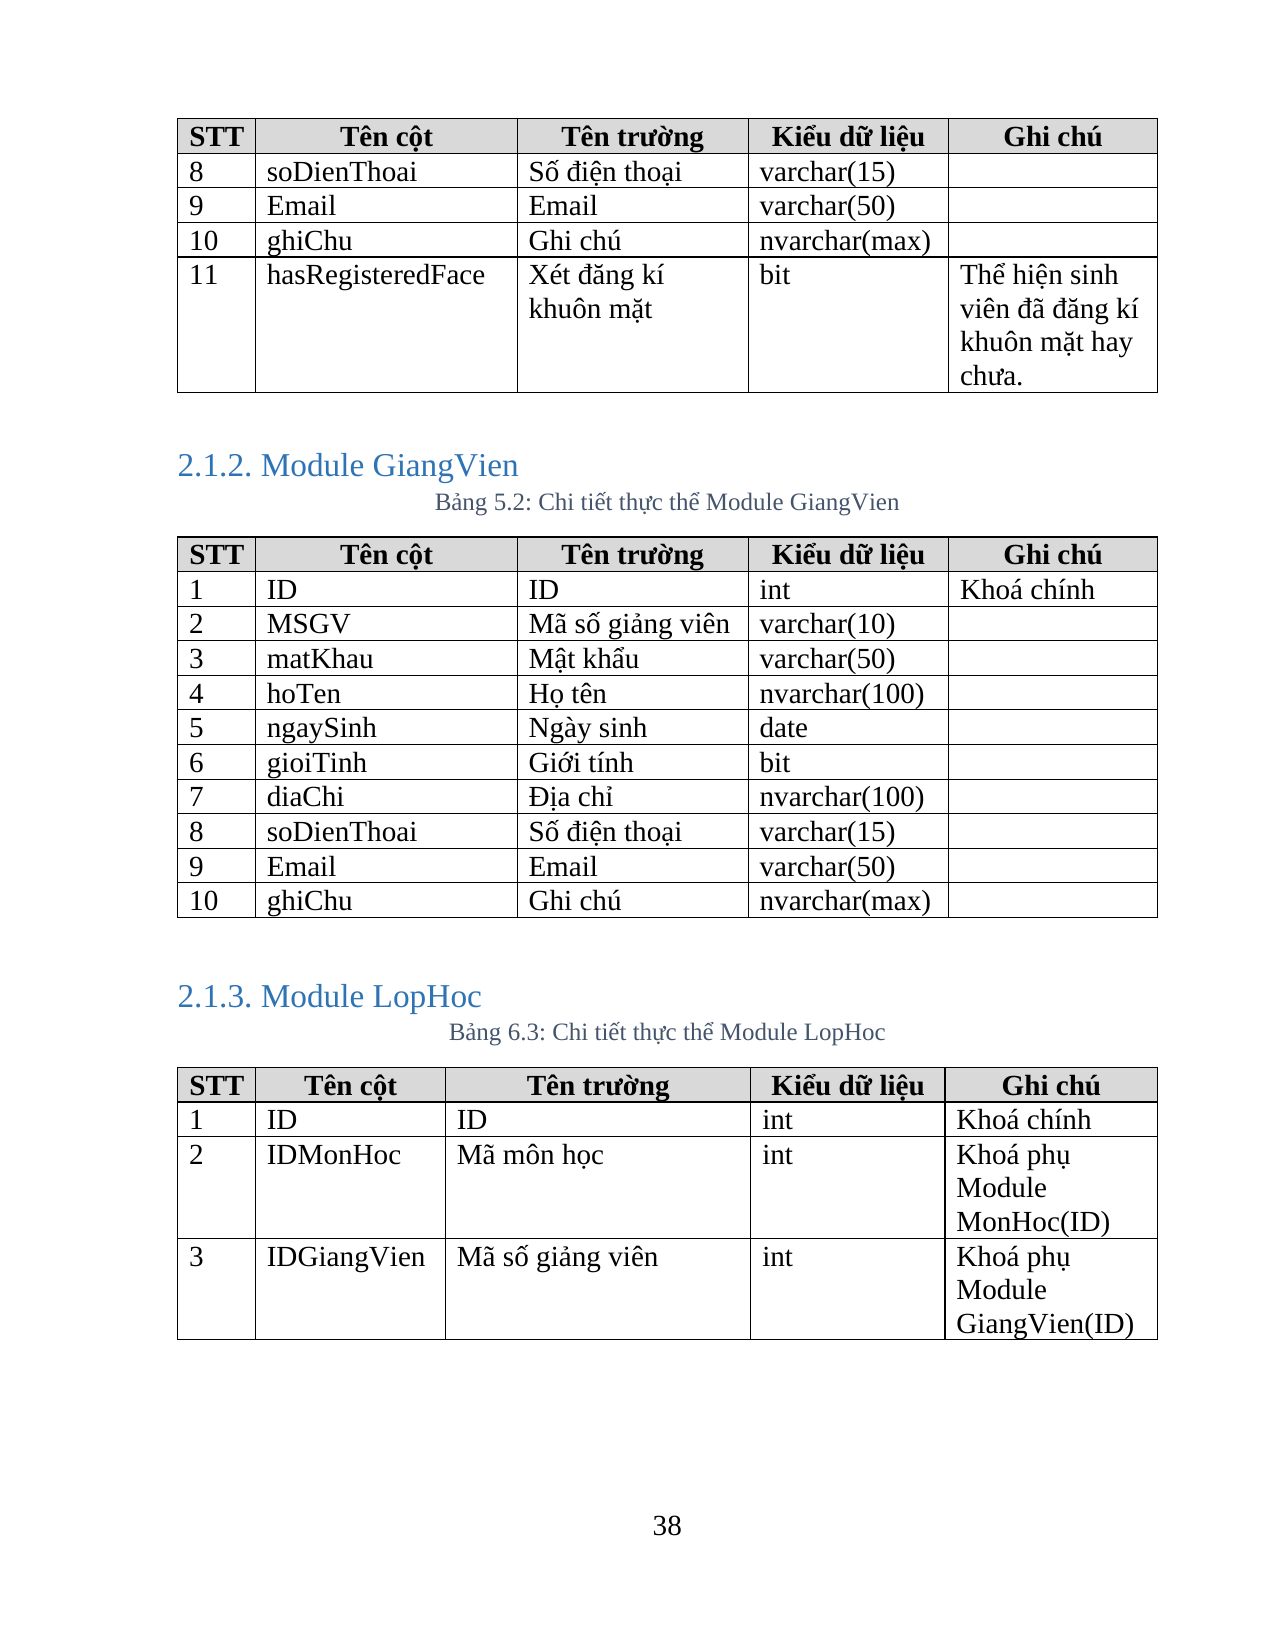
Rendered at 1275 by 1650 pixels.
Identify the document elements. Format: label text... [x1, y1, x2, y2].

table_cell ID [256, 572, 517, 606]
table_cell Xét đăng kí khuôn mặt [518, 258, 748, 392]
table_cell bit [749, 745, 948, 778]
table_cell diaChi [256, 780, 517, 813]
table_cell IDGiangVien [256, 1239, 445, 1339]
table_cell Email [518, 188, 748, 222]
table_cell Khoá chính [946, 1103, 1157, 1136]
table_cell IDMonHoc [256, 1137, 445, 1238]
table_cell Giới tính [518, 745, 748, 778]
table_cell varchar(15) [749, 154, 948, 187]
table_cell [949, 607, 1157, 640]
table_cell ghiChu [256, 883, 517, 917]
table_cell varchar(10) [749, 607, 948, 640]
table_cell [949, 676, 1157, 709]
table_cell matKhau [256, 641, 517, 675]
table_header Tên cột [256, 1068, 445, 1101]
table_cell MSGV [256, 607, 517, 640]
table_cell 3 [178, 641, 255, 675]
table_cell 9 [178, 188, 255, 222]
table_cell [949, 154, 1157, 187]
table_cell [949, 780, 1157, 813]
table_header Kiểu dữ liệu [749, 119, 948, 153]
table_header Kiểu dữ liệu [749, 538, 948, 571]
subtitle 2.1.3. Module LopHoc [177, 976, 1157, 1014]
table_cell ID [518, 572, 748, 606]
table_cell nvarchar(max) [749, 883, 948, 917]
table_cell bit [749, 258, 948, 392]
table_cell nvarchar(max) [749, 223, 948, 256]
table_cell Khoá phụ Module GiangVien(ID) [946, 1239, 1157, 1339]
table_cell [949, 883, 1157, 917]
table_cell [949, 710, 1157, 744]
table_cell Ghi chú [518, 883, 748, 917]
table_cell nvarchar(100) [749, 676, 948, 709]
table_header Tên cột [256, 119, 517, 153]
table_cell 7 [178, 780, 255, 813]
table_cell varchar(50) [749, 849, 948, 882]
table_cell 1 [178, 1103, 255, 1136]
table_cell ID [256, 1103, 445, 1136]
table_cell Số điện thoại [518, 154, 748, 187]
table_cell Địa chỉ [518, 780, 748, 813]
table_cell Họ tên [518, 676, 748, 709]
table_cell varchar(50) [749, 188, 948, 222]
table_cell Mật khẩu [518, 641, 748, 675]
table_cell int [749, 572, 948, 606]
table_cell ID [446, 1103, 750, 1136]
table_cell 2 [178, 607, 255, 640]
table_cell Số điện thoại [518, 814, 748, 848]
table_header Tên trường [518, 119, 748, 153]
table_cell 1 [178, 572, 255, 606]
table_cell Thể hiện sinh viên đã đăng kí khuôn mặt hay chưa. [949, 258, 1157, 392]
table_cell 4 [178, 676, 255, 709]
table_cell soDienThoai [256, 814, 517, 848]
table_cell date [749, 710, 948, 744]
table_cell 2 [178, 1137, 255, 1238]
table_cell ghiChu [256, 223, 517, 256]
table_cell 9 [178, 849, 255, 882]
table_cell 10 [178, 223, 255, 256]
table_cell 6 [178, 745, 255, 778]
table_cell Email [256, 188, 517, 222]
table_cell 10 [178, 883, 255, 917]
table_cell [949, 814, 1157, 848]
table_cell Ghi chú [518, 223, 748, 256]
table_cell [949, 641, 1157, 675]
table_header Ghi chú [949, 119, 1157, 153]
table_cell hoTen [256, 676, 517, 709]
table_cell int [751, 1239, 944, 1339]
table_cell Email [518, 849, 748, 882]
table_cell gioiTinh [256, 745, 517, 778]
subtitle 2.1.2. Module GiangVien [177, 446, 1157, 484]
table_cell Ngày sinh [518, 710, 748, 744]
table_header STT [178, 119, 255, 153]
table_cell ngaySinh [256, 710, 517, 744]
table_cell 8 [178, 154, 255, 187]
table_cell 8 [178, 814, 255, 848]
table_cell nvarchar(100) [749, 780, 948, 813]
table_cell Mã môn học [446, 1137, 750, 1238]
table_header STT [178, 1068, 255, 1101]
table_cell varchar(50) [749, 641, 948, 675]
table_cell 5 [178, 710, 255, 744]
table_cell [949, 188, 1157, 222]
table_header Ghi chú [949, 538, 1157, 571]
table_header Ghi chú [946, 1068, 1157, 1101]
table_cell varchar(15) [749, 814, 948, 848]
table_cell [949, 223, 1157, 256]
table_header Tên trường [518, 538, 748, 571]
table_cell int [751, 1103, 944, 1136]
table_cell [949, 745, 1157, 778]
table_cell soDienThoai [256, 154, 517, 187]
table_cell int [751, 1137, 944, 1238]
table_header Tên trường [446, 1068, 750, 1101]
table_cell 3 [178, 1239, 255, 1339]
table_cell Khoá phụ Module MonHoc(ID) [946, 1137, 1157, 1238]
table_cell 11 [178, 258, 255, 392]
table_cell Mã số giảng viên [446, 1239, 750, 1339]
table_cell Email [256, 849, 517, 882]
table_header Tên cột [256, 538, 517, 571]
table_header STT [178, 538, 255, 571]
table_cell [949, 849, 1157, 882]
table_cell hasRegisteredFace [256, 258, 517, 392]
table_cell Khoá chính [949, 572, 1157, 606]
table_cell Mã số giảng viên [518, 607, 748, 640]
table_header Kiểu dữ liệu [751, 1068, 944, 1101]
